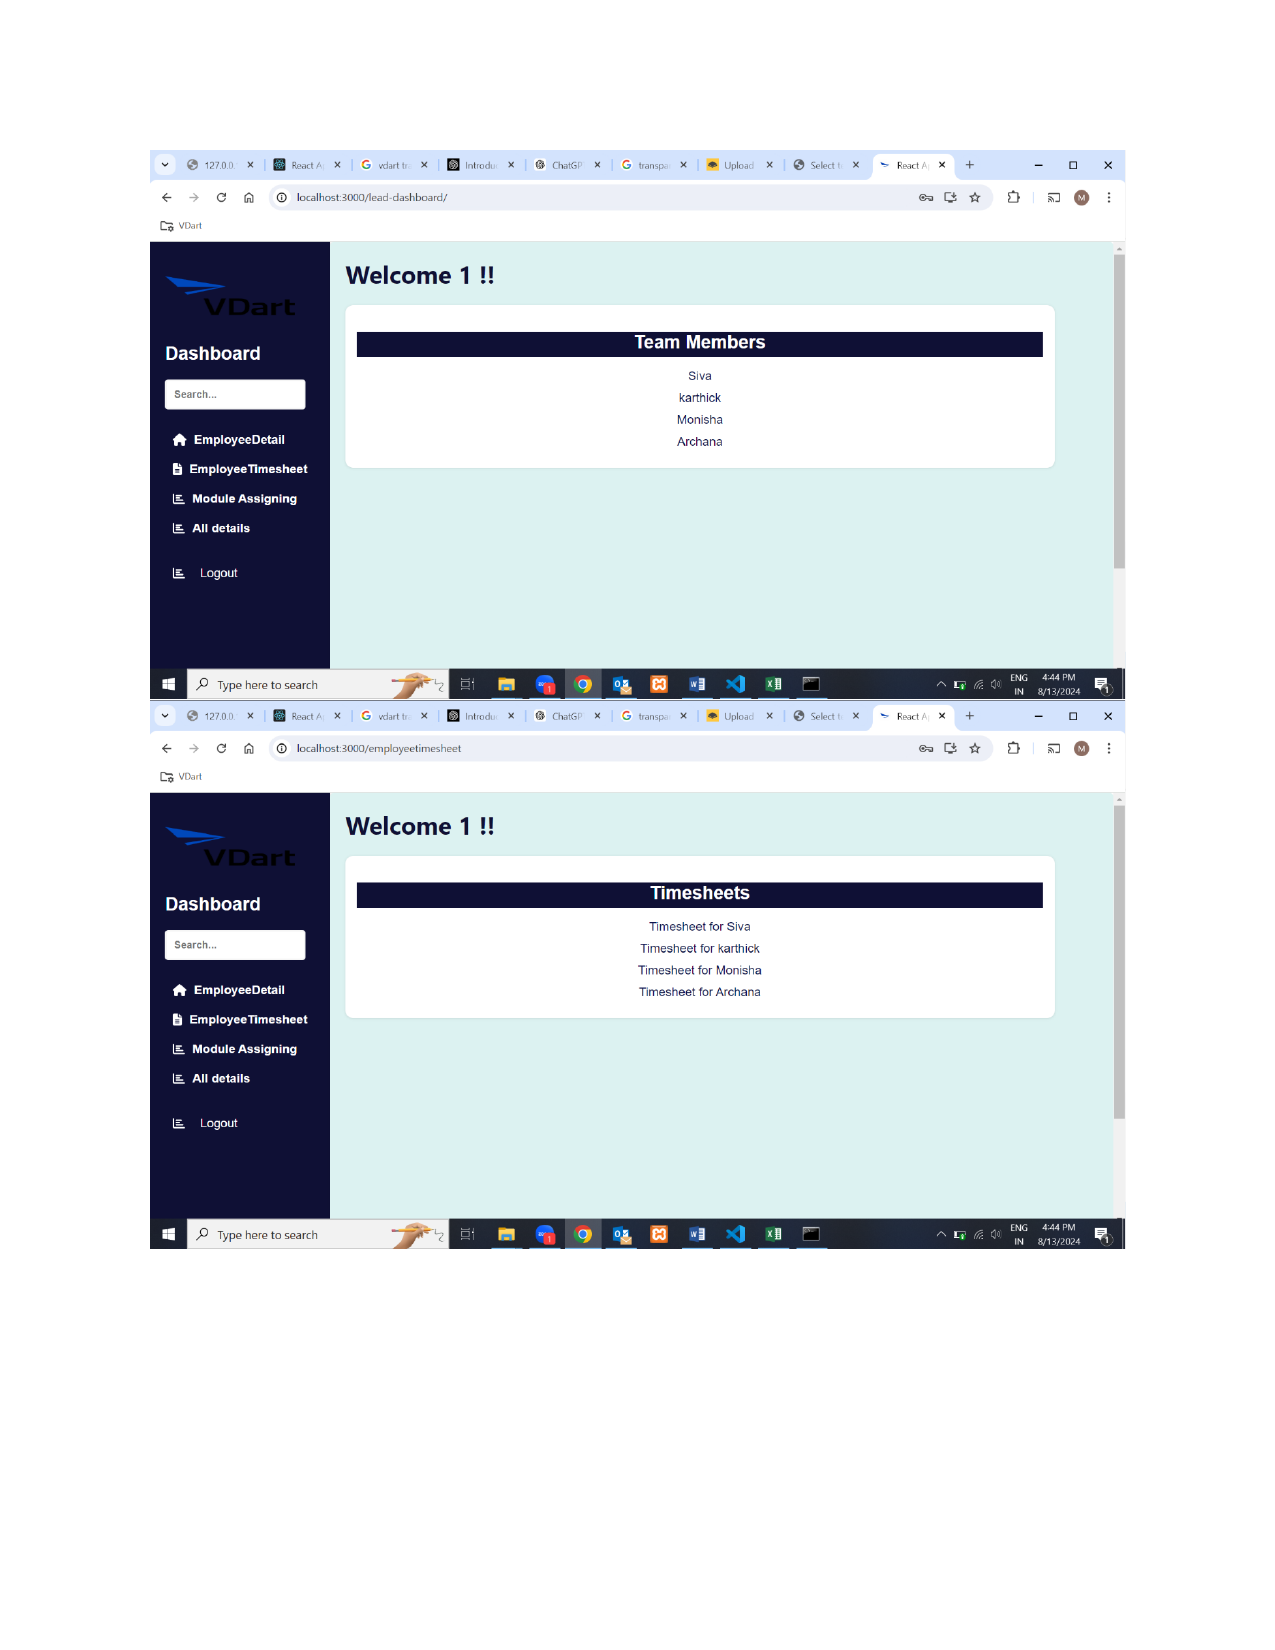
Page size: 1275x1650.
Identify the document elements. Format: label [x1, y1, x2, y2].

picture [150, 700, 1125, 1249]
picture [150, 150, 1125, 699]
